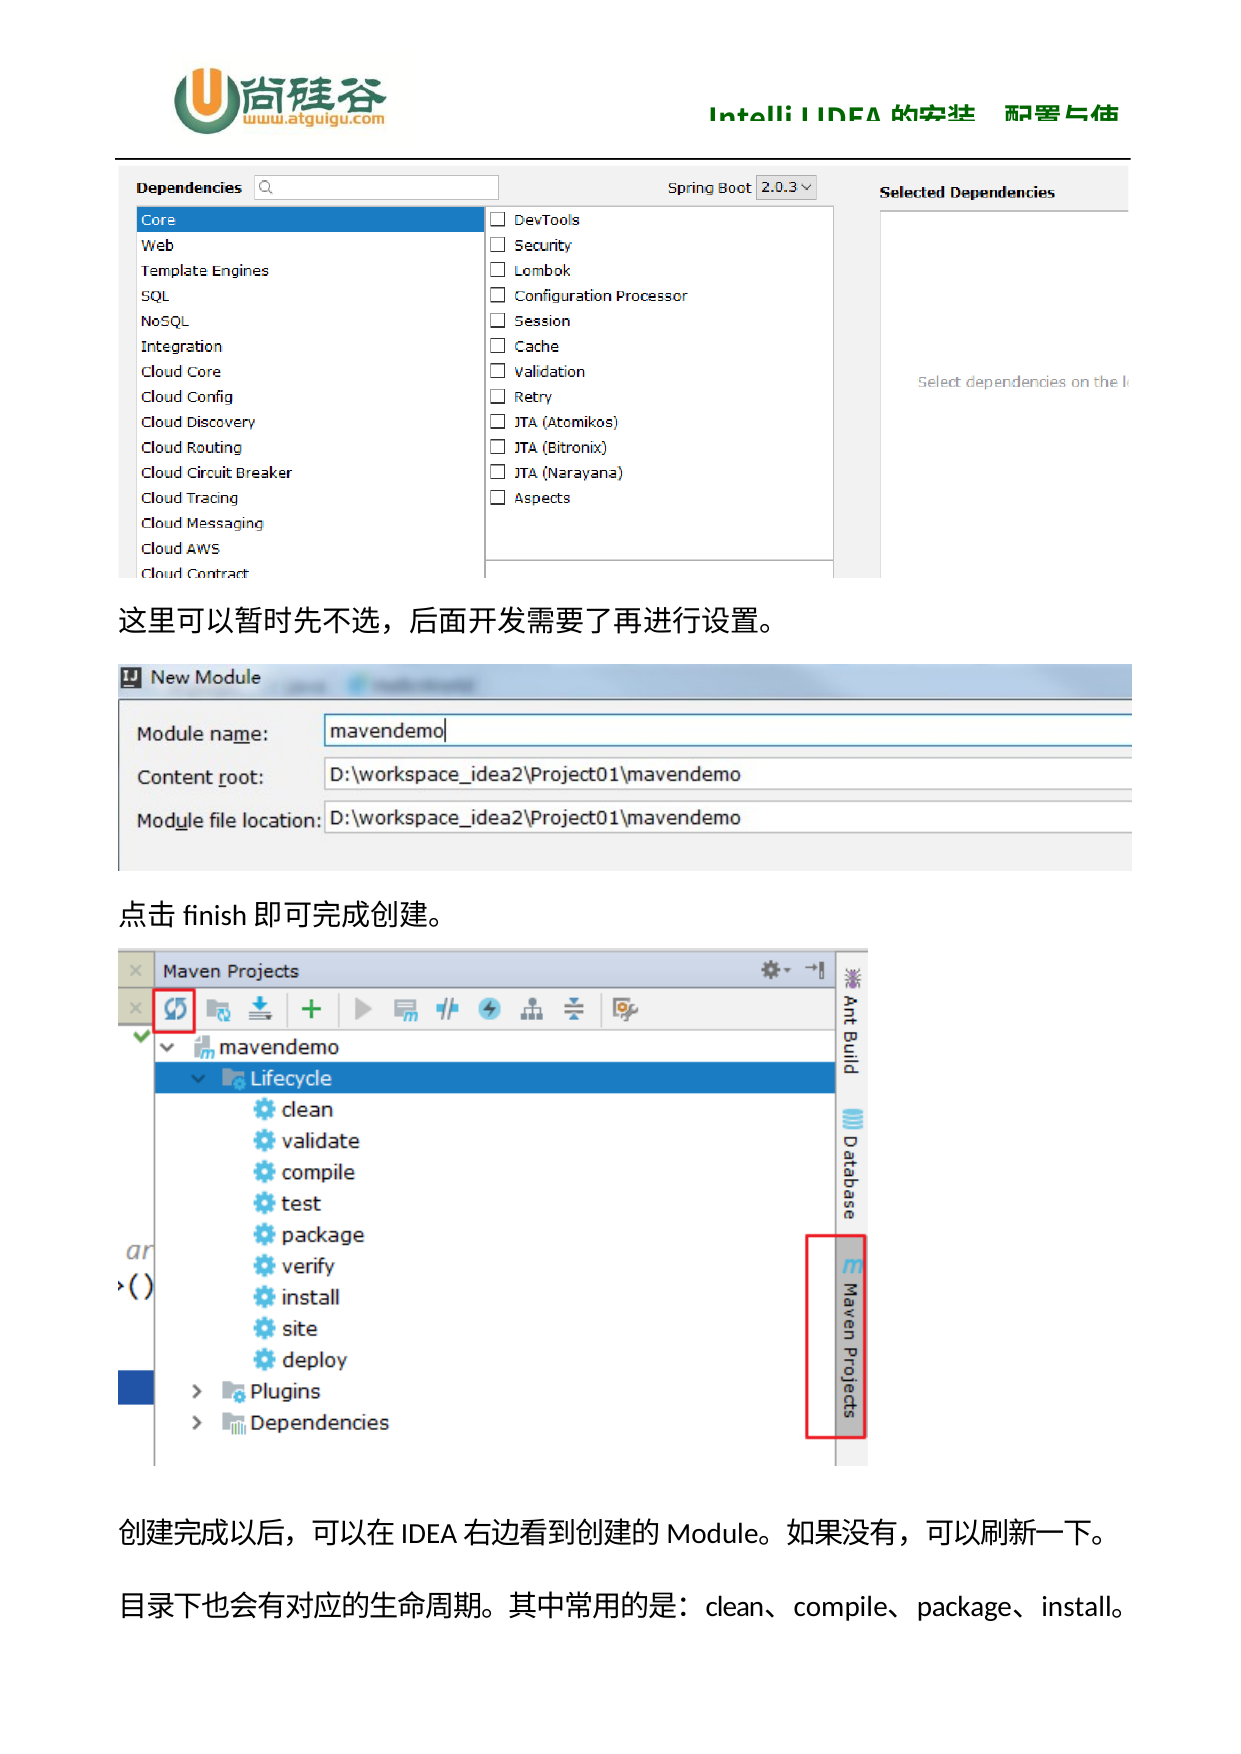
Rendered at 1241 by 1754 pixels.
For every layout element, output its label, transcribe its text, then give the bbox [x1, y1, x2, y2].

picture [115, 158, 1131, 578]
picture [118, 664, 1132, 871]
picture [170, 50, 414, 149]
picture [118, 948, 868, 1466]
text 这里可以暂时先不选，后面开发需要了再进行设置。 [118, 597, 1213, 639]
